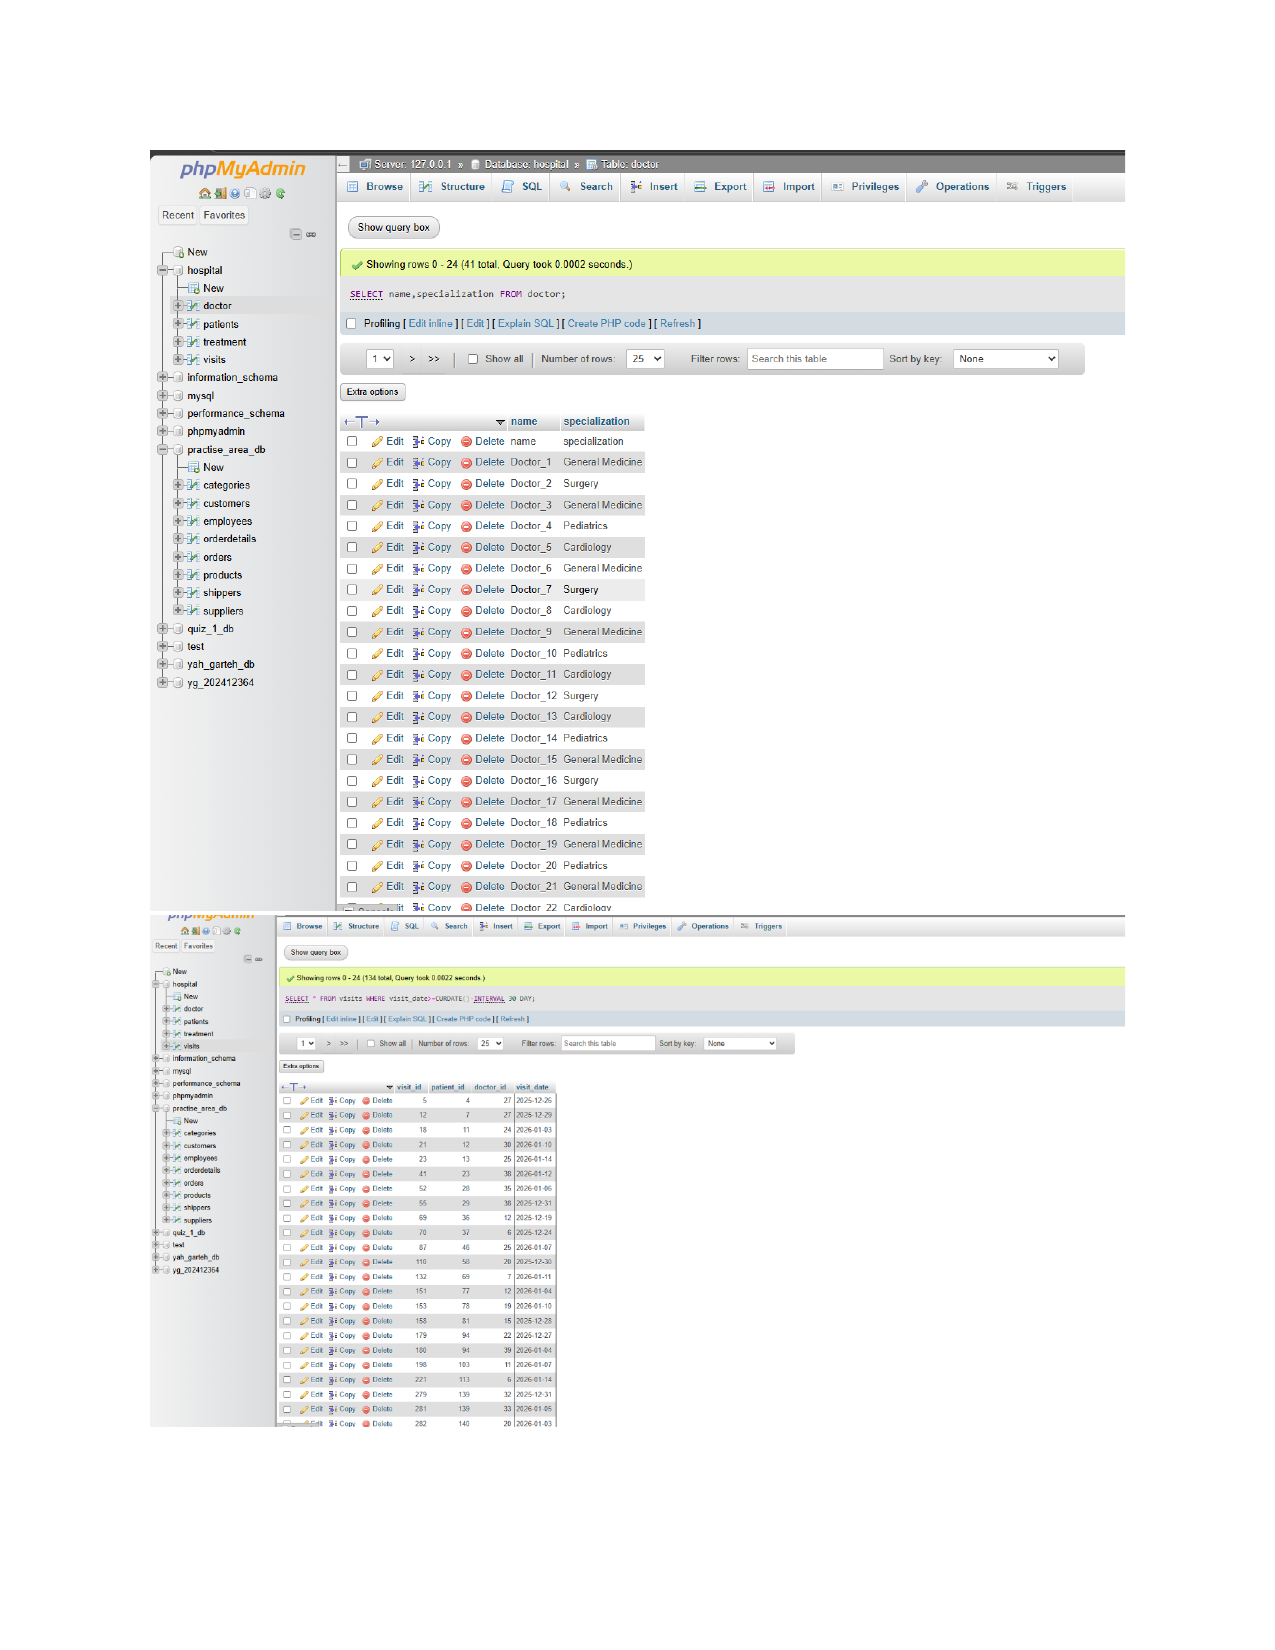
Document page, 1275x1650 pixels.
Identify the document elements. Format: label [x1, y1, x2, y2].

picture [150, 150, 1125, 911]
picture [150, 915, 1125, 1427]
